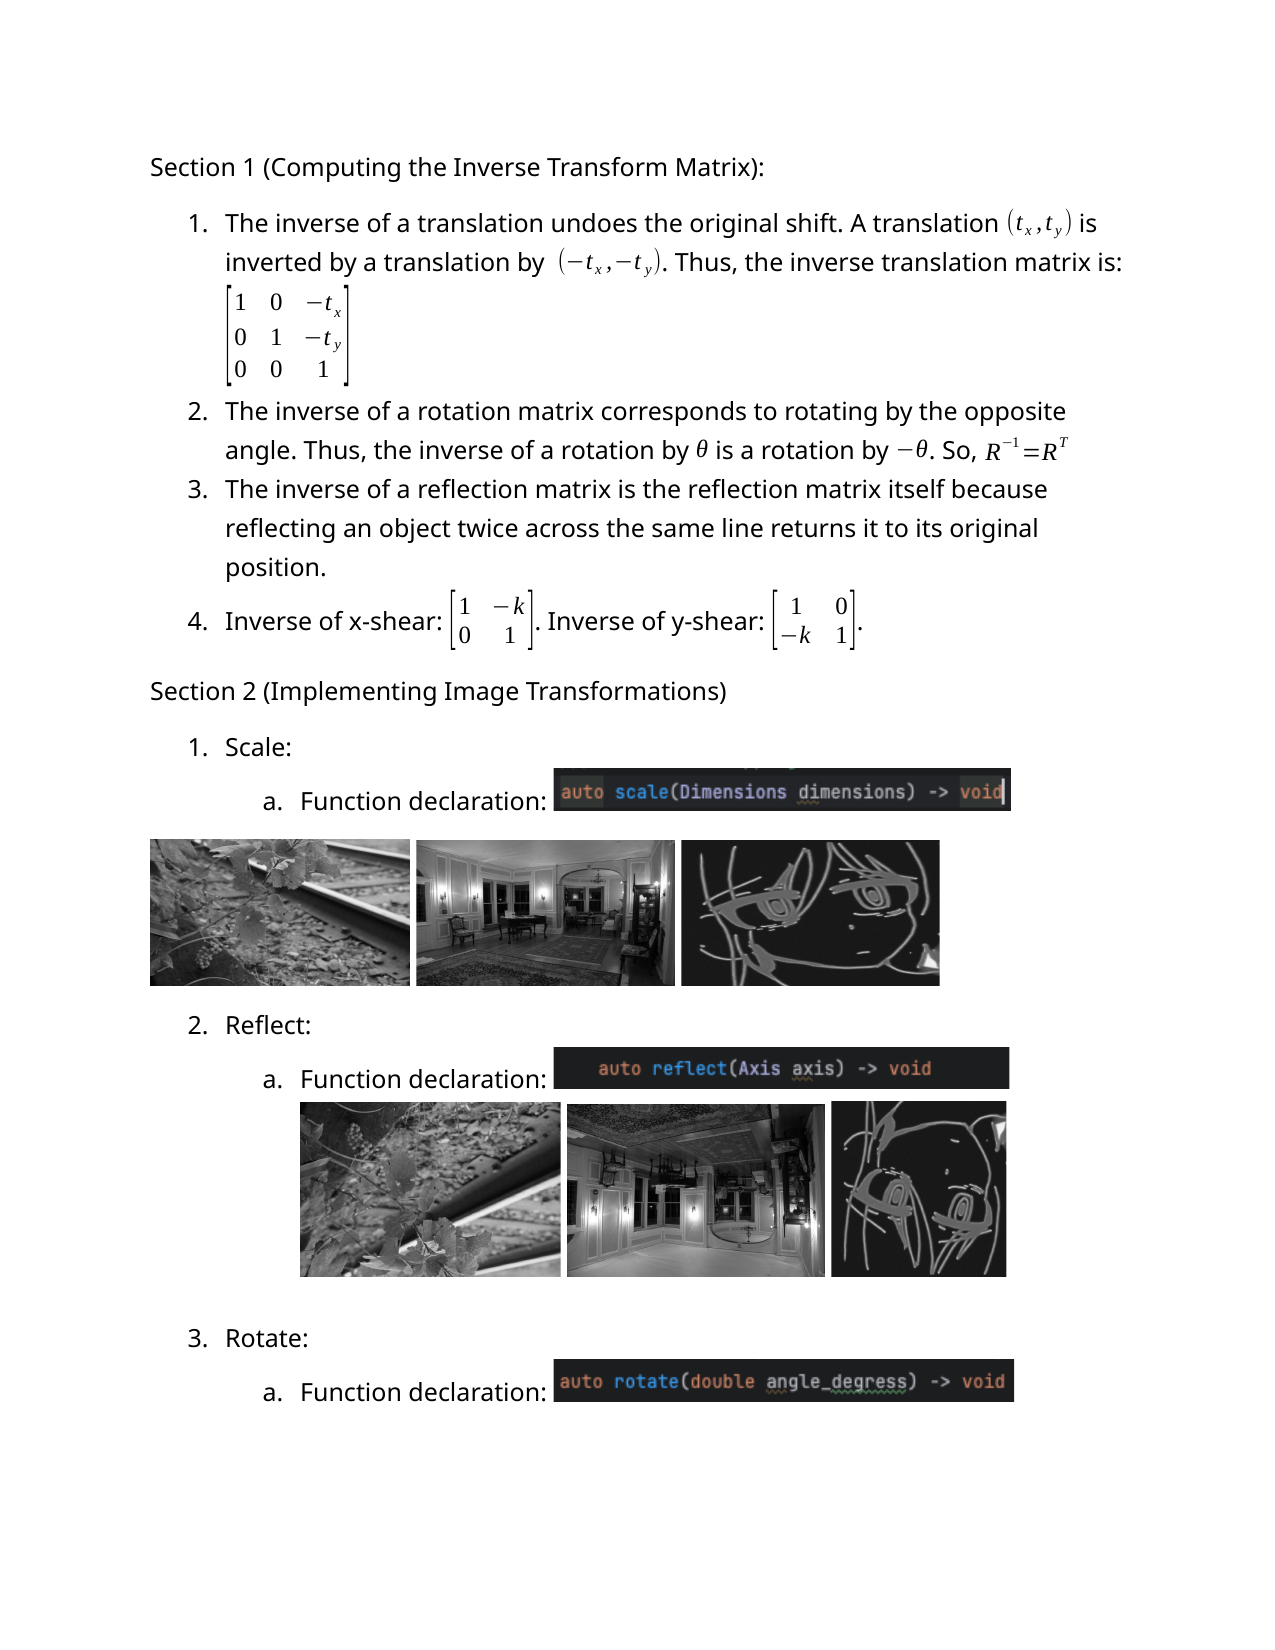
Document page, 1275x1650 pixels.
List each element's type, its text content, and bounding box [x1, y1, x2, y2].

picture [553, 1047, 1010, 1089]
list The inverse of a translation undoes the original shift. A translation is inverted by a translation by . Thus, the inverse translation matrix is: [187, 206, 1125, 388]
list Inverse of x-shear: . Inverse of y-shear: . [187, 589, 1125, 652]
list Rotate: [187, 1321, 1125, 1354]
picture [831, 1101, 1007, 1277]
text Section 2 (Implementing Image Transformations) [150, 674, 1125, 708]
picture [553, 1359, 1015, 1402]
list The inverse of a rotation matrix corresponds to rotating by the opposite angle. Thus, the inverse of a rotation by is a rotation by . So, [187, 393, 1125, 466]
list The inverse of a reflection matrix is the reflection matrix itself because reflecting an object twice across the same line returns it to its original position. [187, 472, 1125, 584]
picture [300, 1102, 561, 1277]
picture [150, 839, 410, 986]
list Scale: [187, 730, 1125, 764]
text Section 1 (Computing the Inverse Transform Matrix): [150, 150, 1125, 184]
list Reflect: [187, 1008, 1125, 1042]
picture [567, 1104, 825, 1277]
picture [681, 840, 940, 986]
picture [416, 840, 675, 986]
picture [553, 768, 1011, 811]
